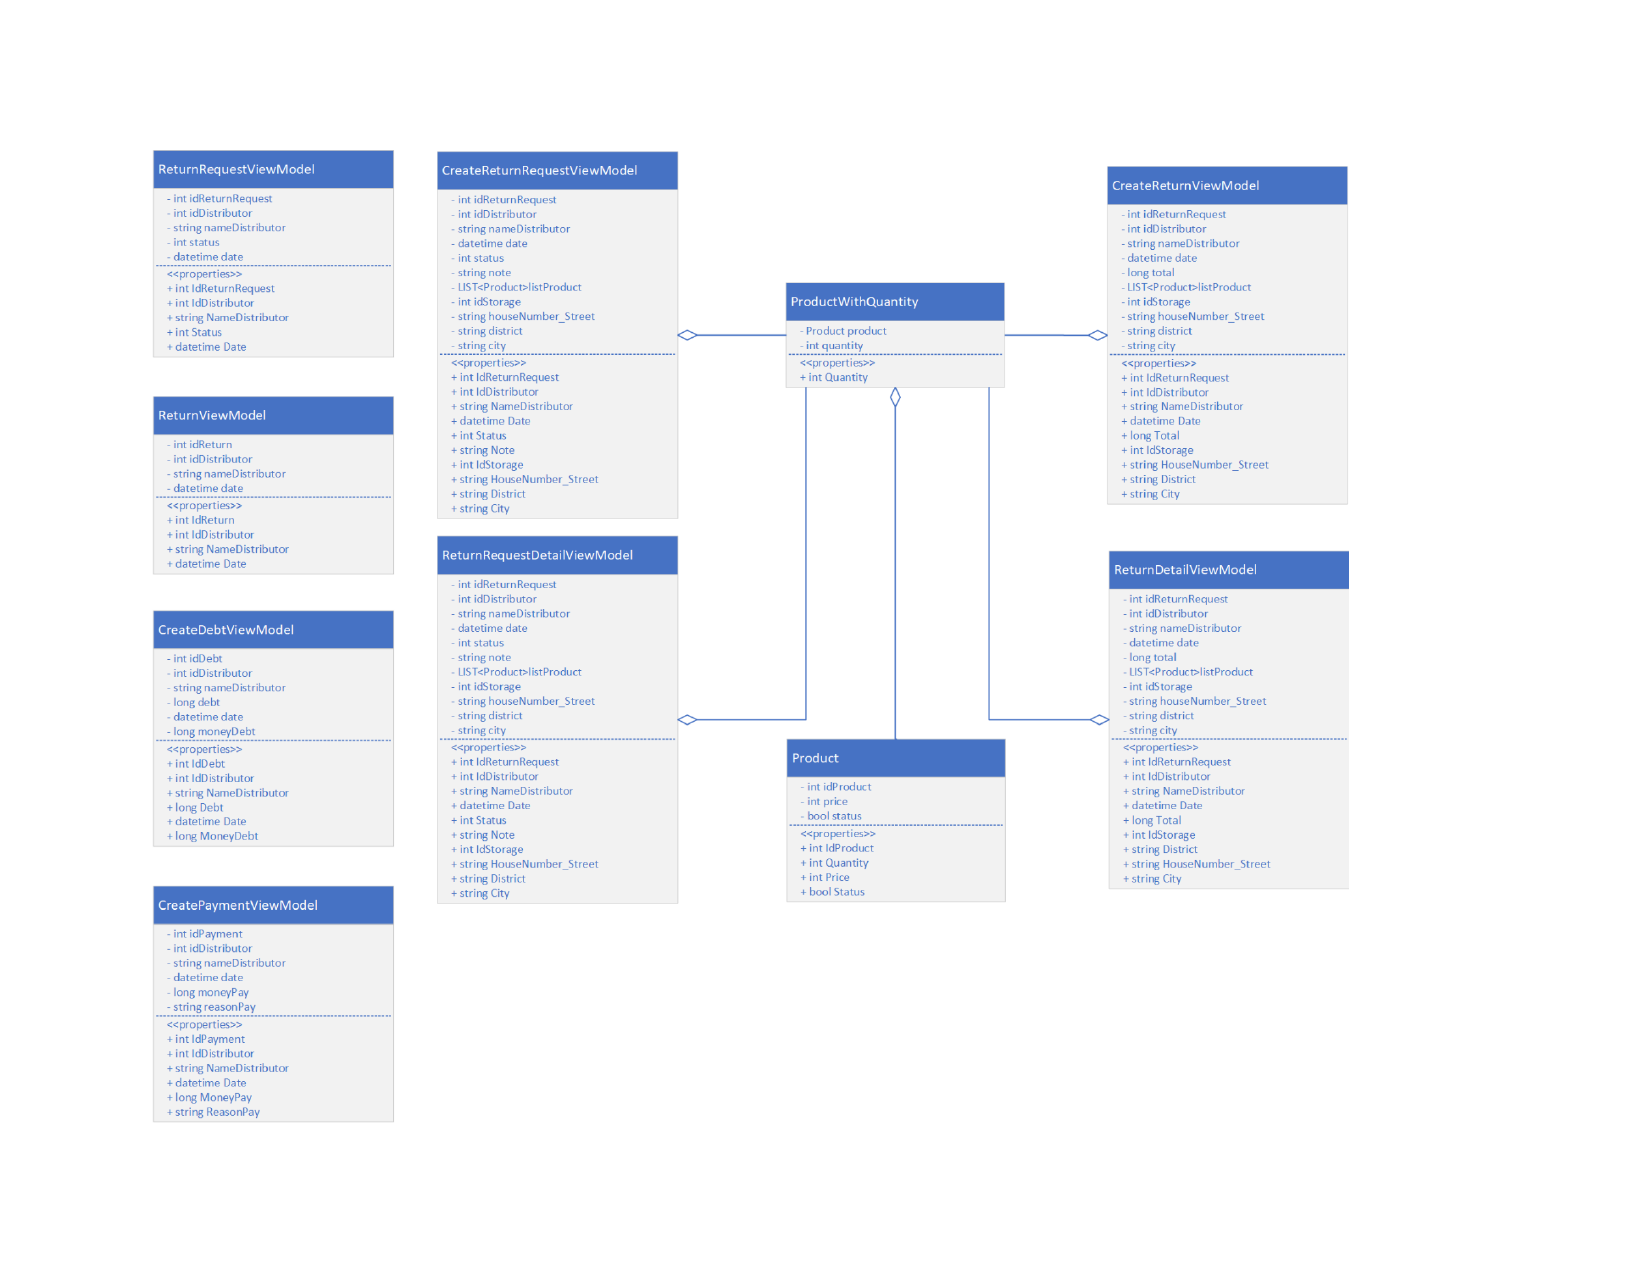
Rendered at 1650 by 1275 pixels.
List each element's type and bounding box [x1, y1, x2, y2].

picture [150, 150, 1349, 1125]
